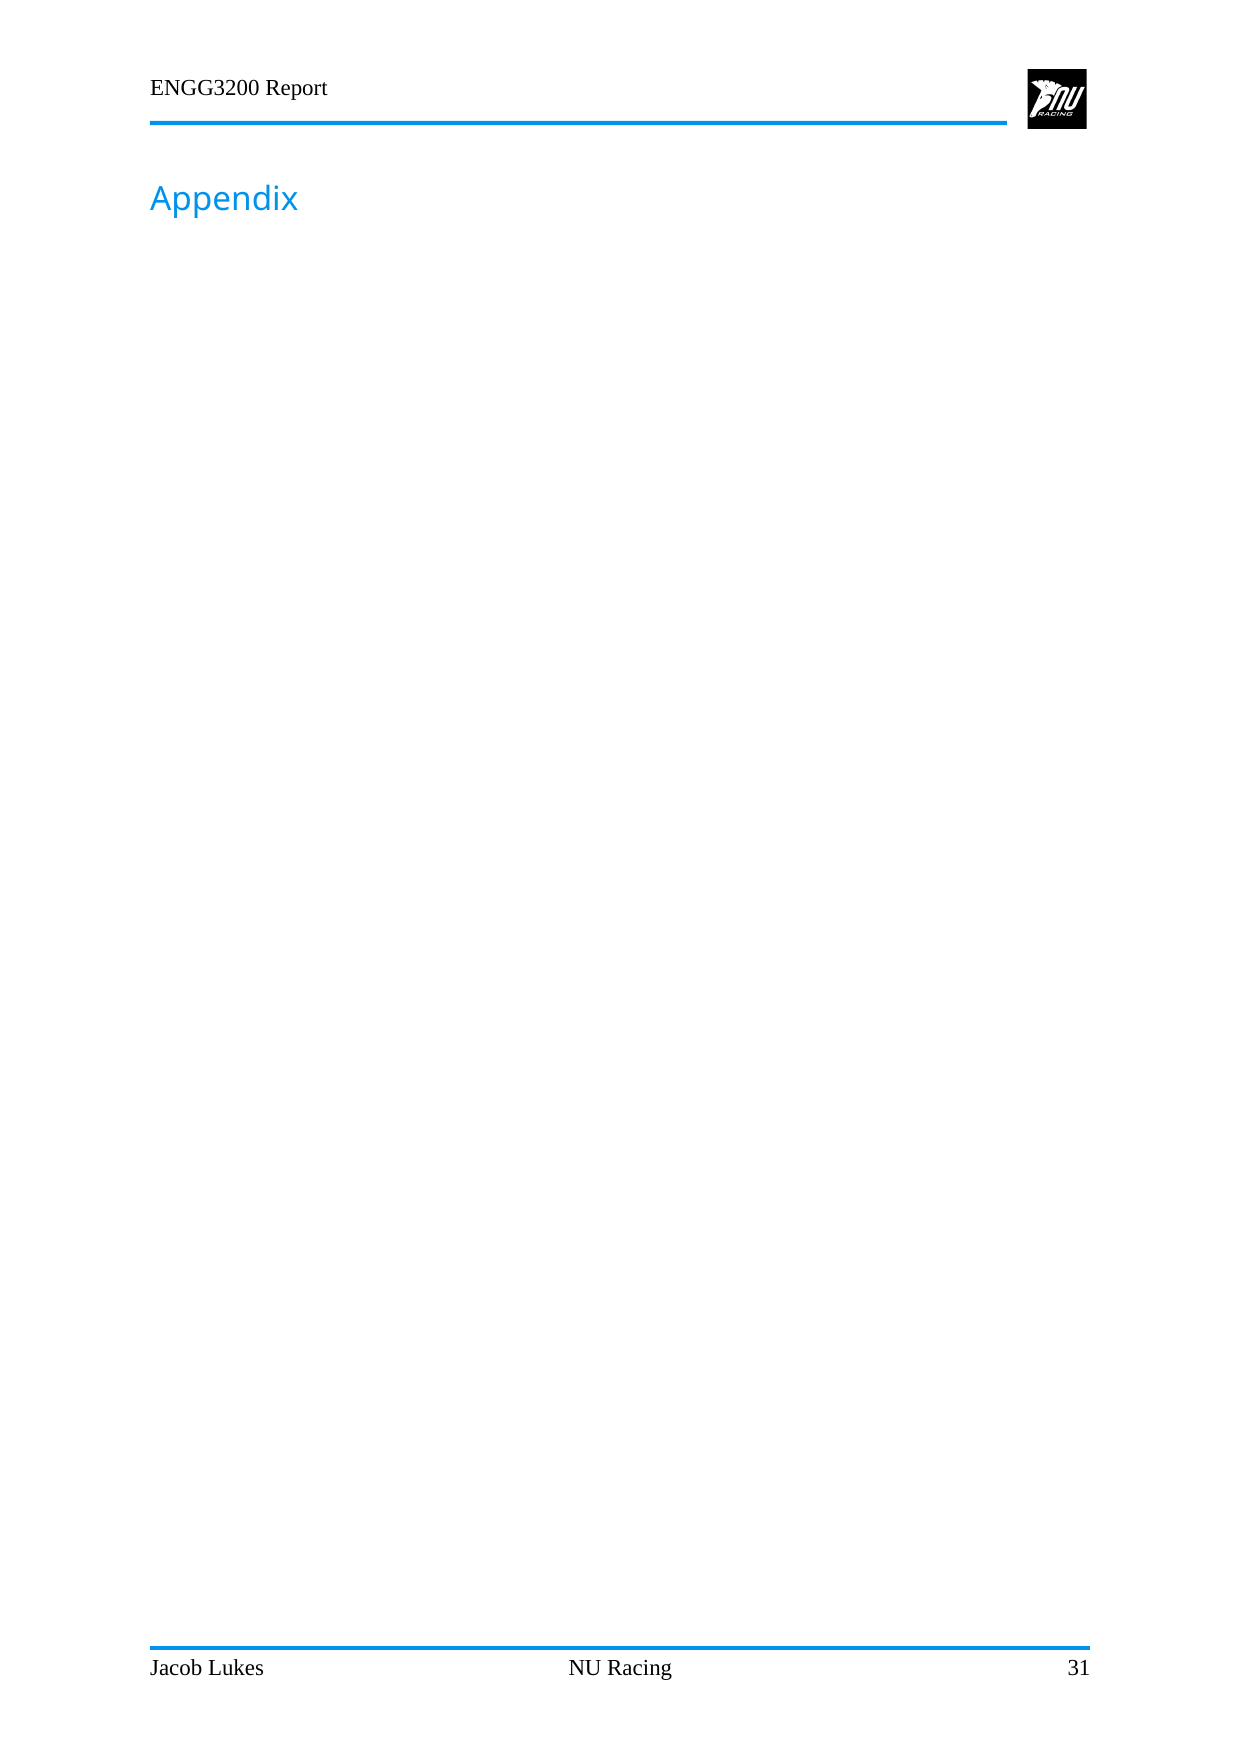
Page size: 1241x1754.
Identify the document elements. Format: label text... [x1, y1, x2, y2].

subtitle Appendix [150, 175, 1090, 220]
picture [1027, 69, 1087, 129]
